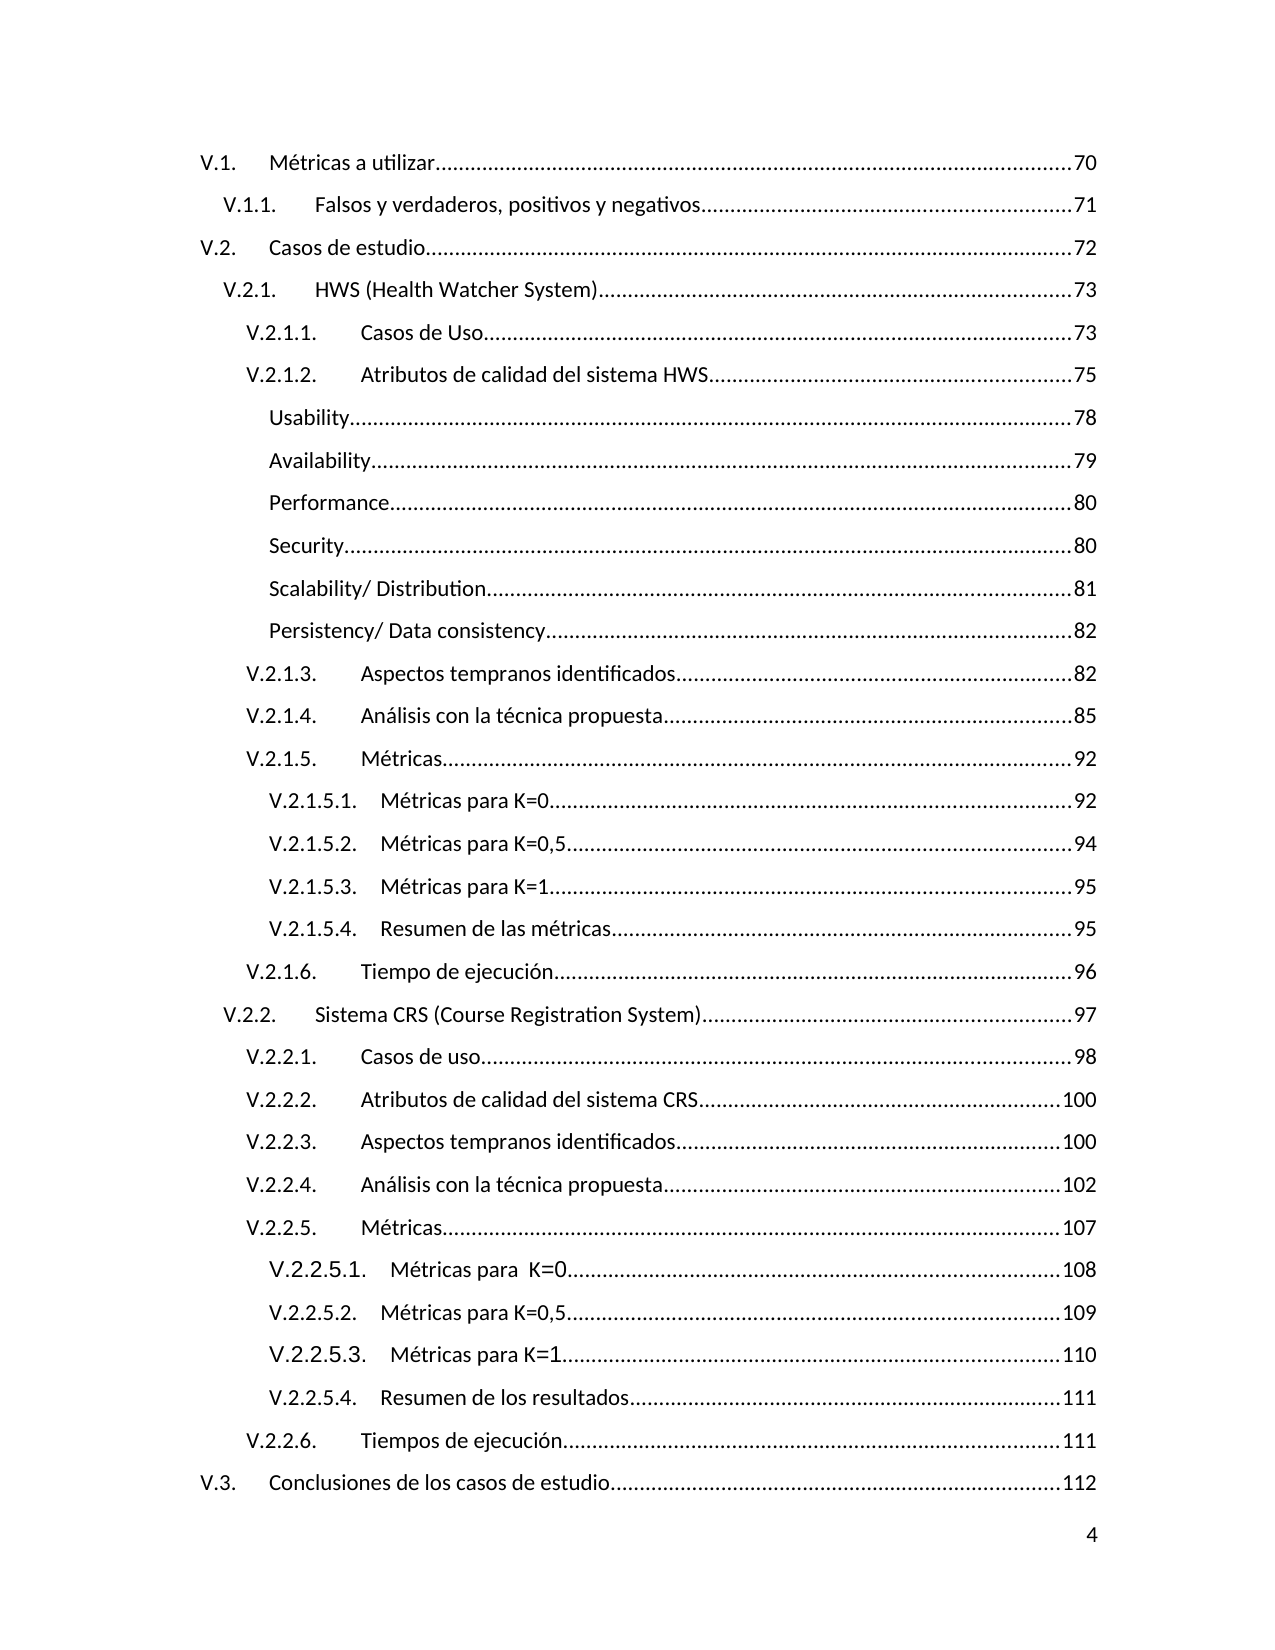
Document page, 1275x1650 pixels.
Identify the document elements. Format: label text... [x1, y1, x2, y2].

text V.2.1.5.4. Resumen de las métricas 95 [269, 914, 1098, 942]
text V.2.2.4. Análisis con la técnica propuesta 102 [246, 1170, 1098, 1198]
text V.2.1. HWS (Health Watcher System) 73 [223, 275, 1098, 303]
text Security 80 [269, 531, 1098, 559]
text V.3. Conclusiones de los casos de estudio 112 [200, 1468, 1098, 1496]
text V.2.1.5. Métricas 92 [246, 744, 1098, 772]
text V.2.2.2. Atributos de calidad del sistema CRS 100 [246, 1085, 1098, 1113]
text V.2.2.3. Aspectos tempranos identificados 100 [246, 1127, 1098, 1156]
text V.2.2.5.3. Métricas para K=1 110 [269, 1341, 1098, 1368]
text Availability 79 [269, 446, 1098, 474]
text Performance 80 [269, 488, 1098, 516]
text V.2.2.5.1. Métricas para K=0 108 [269, 1255, 1098, 1283]
text V.2.1.5.2. Métricas para K=0,5 94 [269, 829, 1098, 857]
text V.2.1.5.3. Métricas para K=1 95 [269, 872, 1098, 900]
text Persistency/ Data consistency 82 [269, 616, 1098, 644]
text V.1.1. Falsos y verdaderos, positivos y negativos 71 [223, 190, 1098, 218]
text V.2.1.1. Casos de Uso 73 [246, 318, 1098, 346]
text V.1. Métricas a utilizar 70 [200, 148, 1098, 176]
text V.2.2.5. Métricas 107 [246, 1213, 1098, 1241]
text V.2.1.4. Análisis con la técnica propuesta 85 [246, 701, 1098, 729]
text V.2.2.1. Casos de uso 98 [246, 1042, 1098, 1070]
text V.2.1.3. Aspectos tempranos identificados 82 [246, 659, 1098, 687]
text Usability 78 [269, 403, 1098, 431]
text V.2.1.6. Tiempo de ejecución 96 [246, 957, 1098, 985]
text V.2.2.6. Tiempos de ejecución 111 [246, 1426, 1098, 1454]
text V.2.2.5.4. Resumen de los resultados 111 [269, 1383, 1098, 1411]
text V.2.1.2. Atributos de calidad del sistema HWS 75 [246, 361, 1098, 389]
text V.2.2. Sistema CRS (Course Registration System) 97 [223, 1000, 1098, 1028]
text V.2.1.5.1. Métricas para K=0 92 [269, 787, 1098, 815]
text V.2.2.5.2. Métricas para K=0,5 109 [269, 1298, 1098, 1326]
text Scalability/ Distribution 81 [269, 574, 1098, 602]
text V.2. Casos de estudio 72 [200, 233, 1098, 261]
